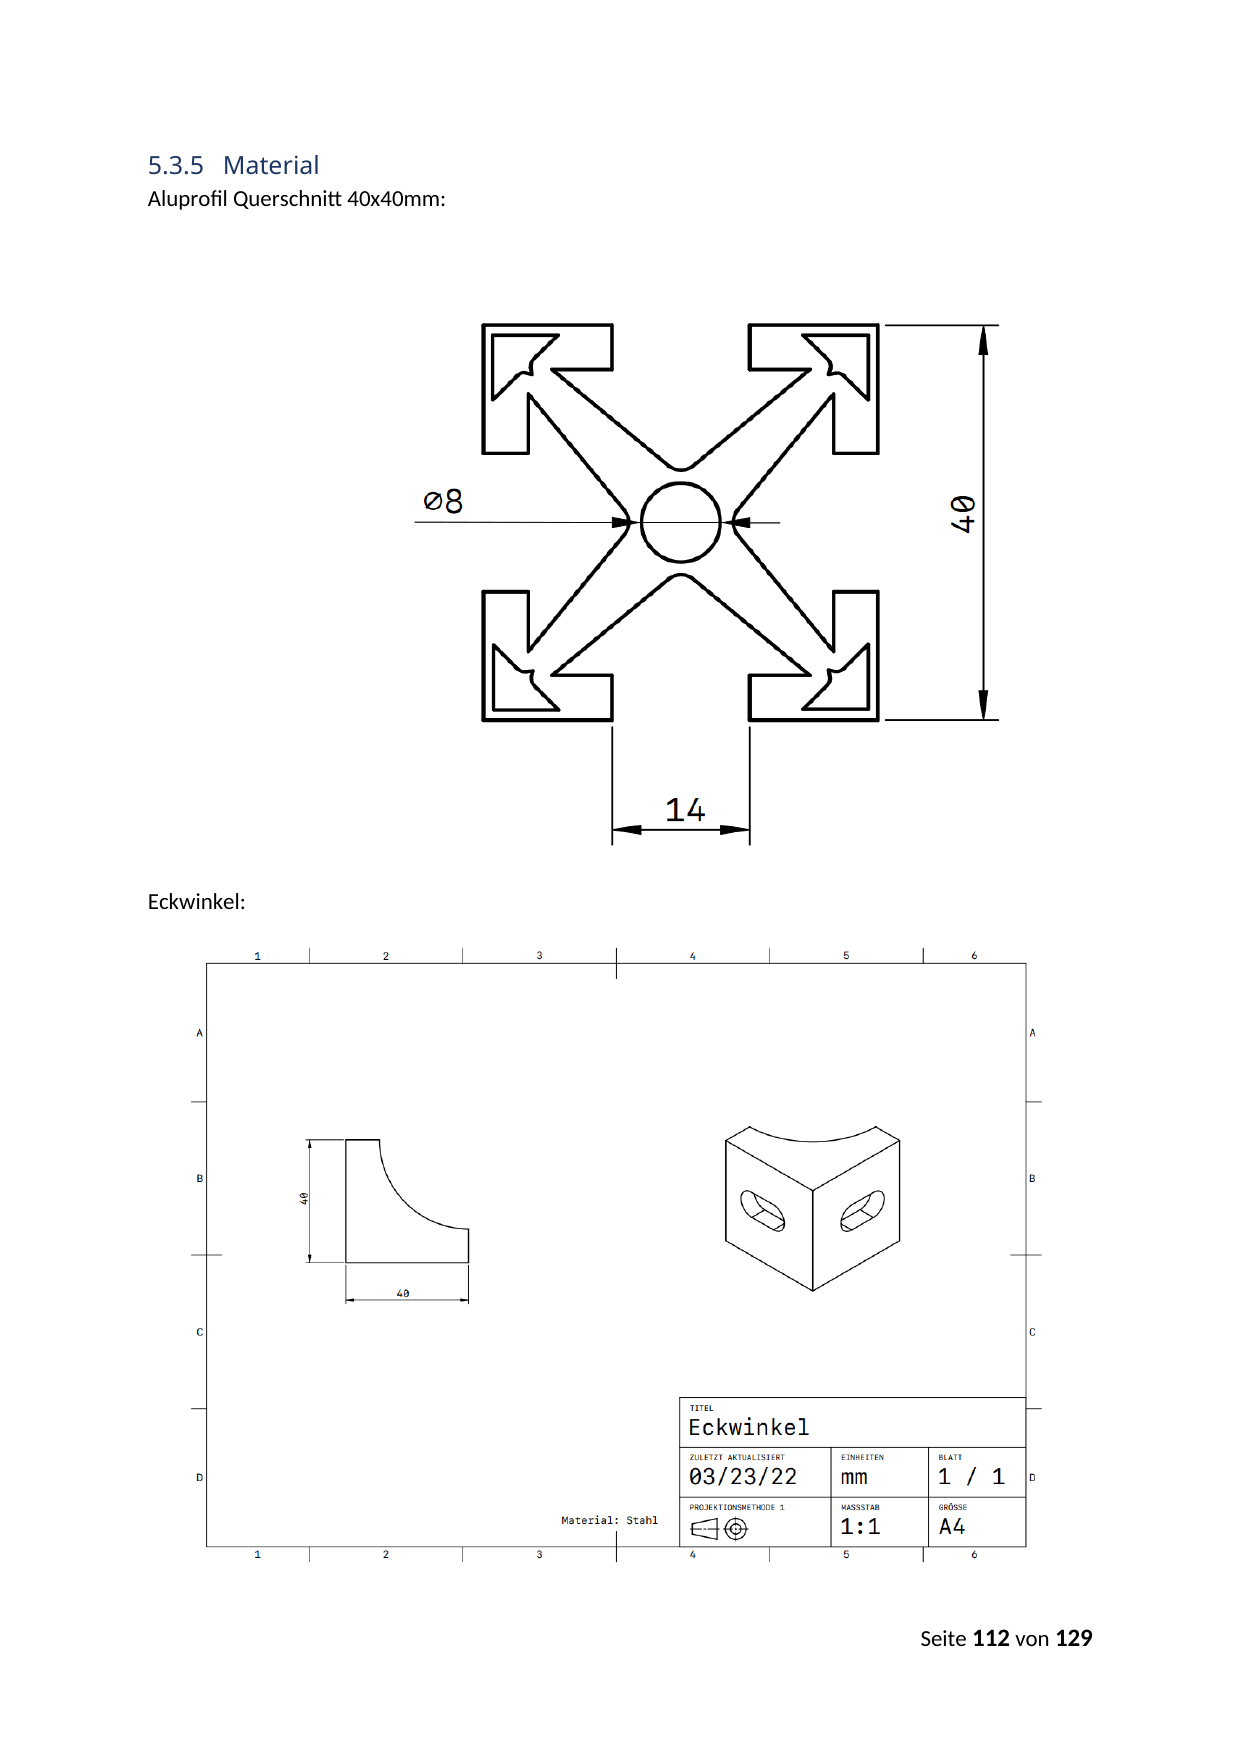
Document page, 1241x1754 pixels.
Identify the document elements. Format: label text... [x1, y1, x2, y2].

subtitle Material [148, 148, 1093, 182]
text Eckwinkel: [148, 887, 1093, 916]
picture [314, 220, 1049, 876]
picture [147, 934, 1053, 1575]
text Aluprofil Querschnitt 40x40mm: [148, 184, 1093, 212]
